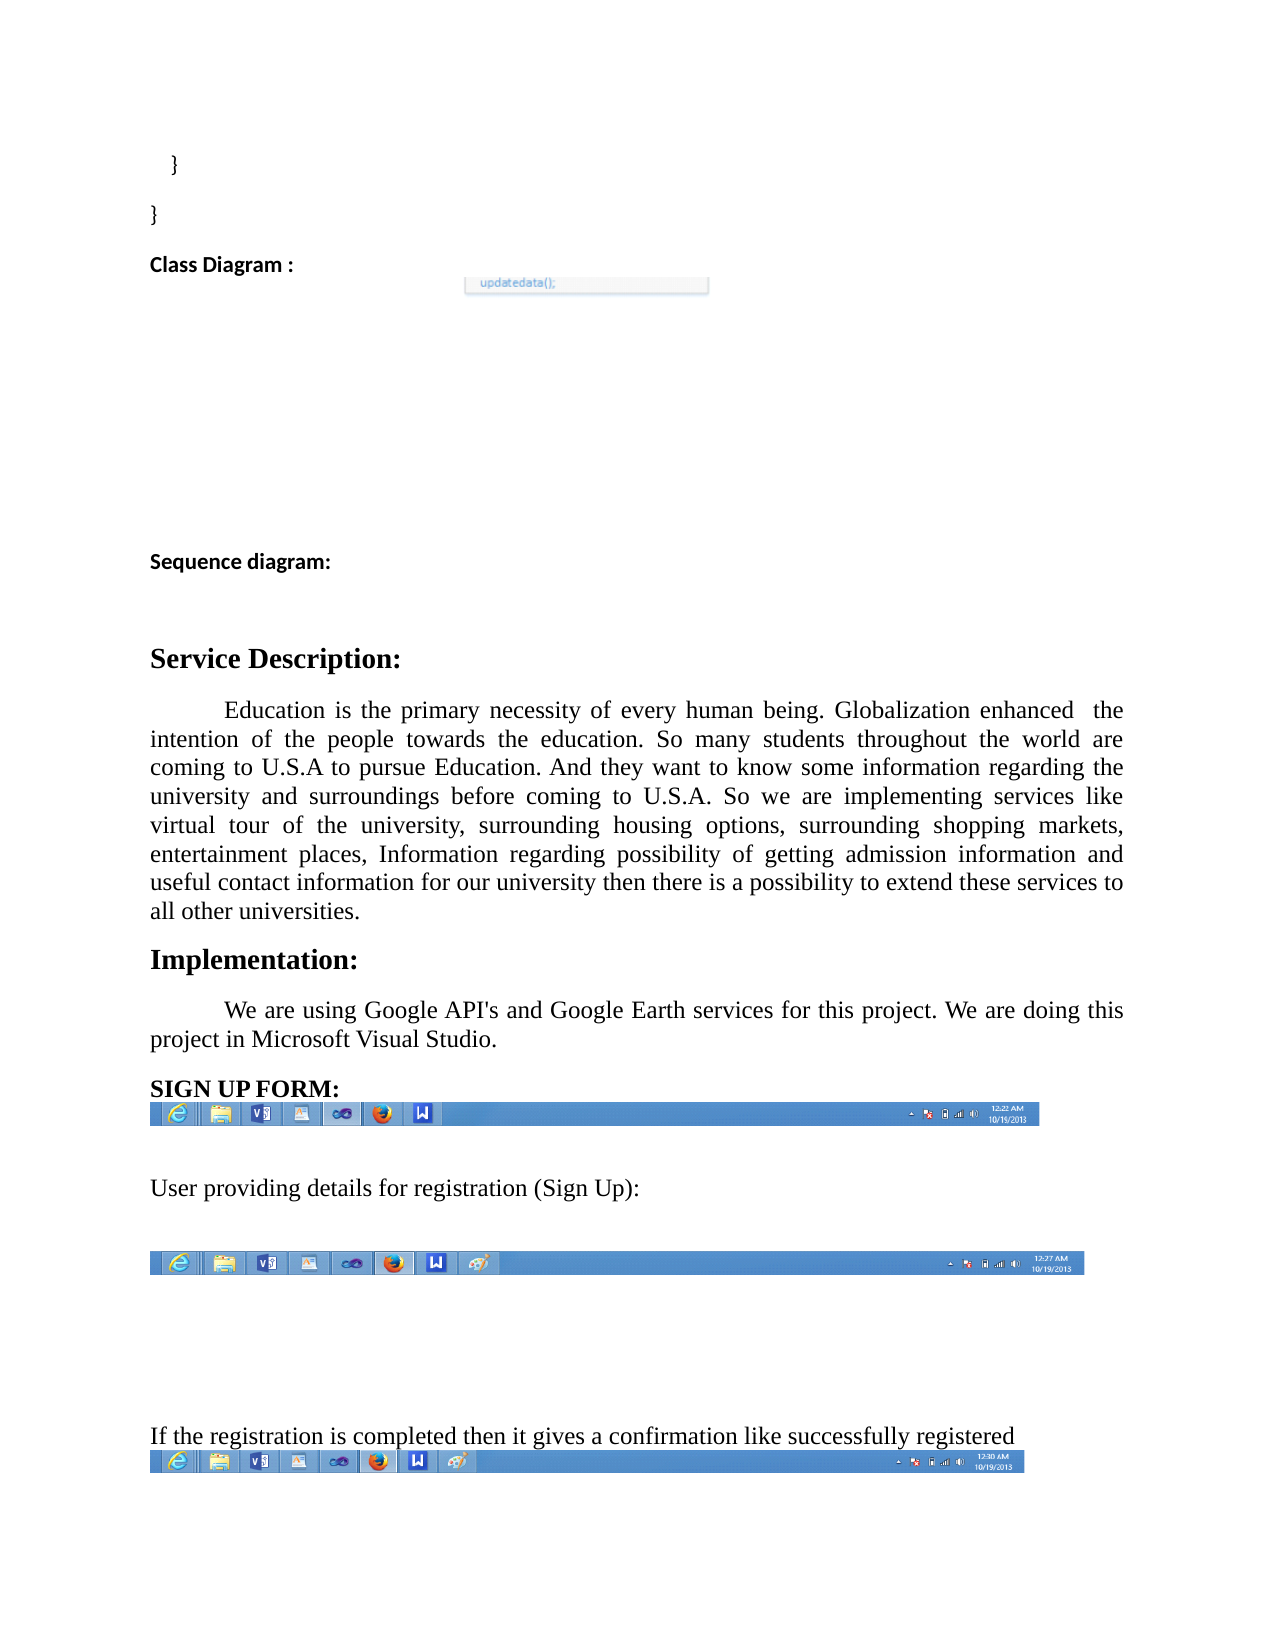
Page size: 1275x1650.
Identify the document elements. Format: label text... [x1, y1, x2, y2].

text SIGN UP FORM: [150, 1074, 1125, 1103]
text Education is the primary necessity of every human being. Globalization enhanced the intention of the people towards the education. So many students throughout the world are coming to U.S.A to pursue Education. And they want to know some information regarding the university and surroundings before coming to U.S.A. So we are implementing services like virtual tour of the university, surrounding housing options, surrounding shopping markets, entertainment places, Information regarding possibility of getting admission information and useful contact information for our university then there is a possibility to extend these services to all other universities. [150, 695, 1125, 925]
text } [150, 150, 1125, 179]
text Class Diagram : [150, 249, 1125, 278]
text } [150, 199, 1125, 228]
text User providing details for registration (Sign Up): [150, 1173, 1125, 1202]
text Sequence diagram: [150, 547, 1125, 575]
text We are using Google API's and Google Earth services for this project. We are doing this project in Microsoft Visual Studio. [150, 996, 1125, 1053]
text Implementation: [150, 946, 1125, 975]
text If the registration is completed then it gives a confirmation like successfully registered [150, 1421, 1125, 1450]
text Service Description: [150, 646, 1125, 674]
